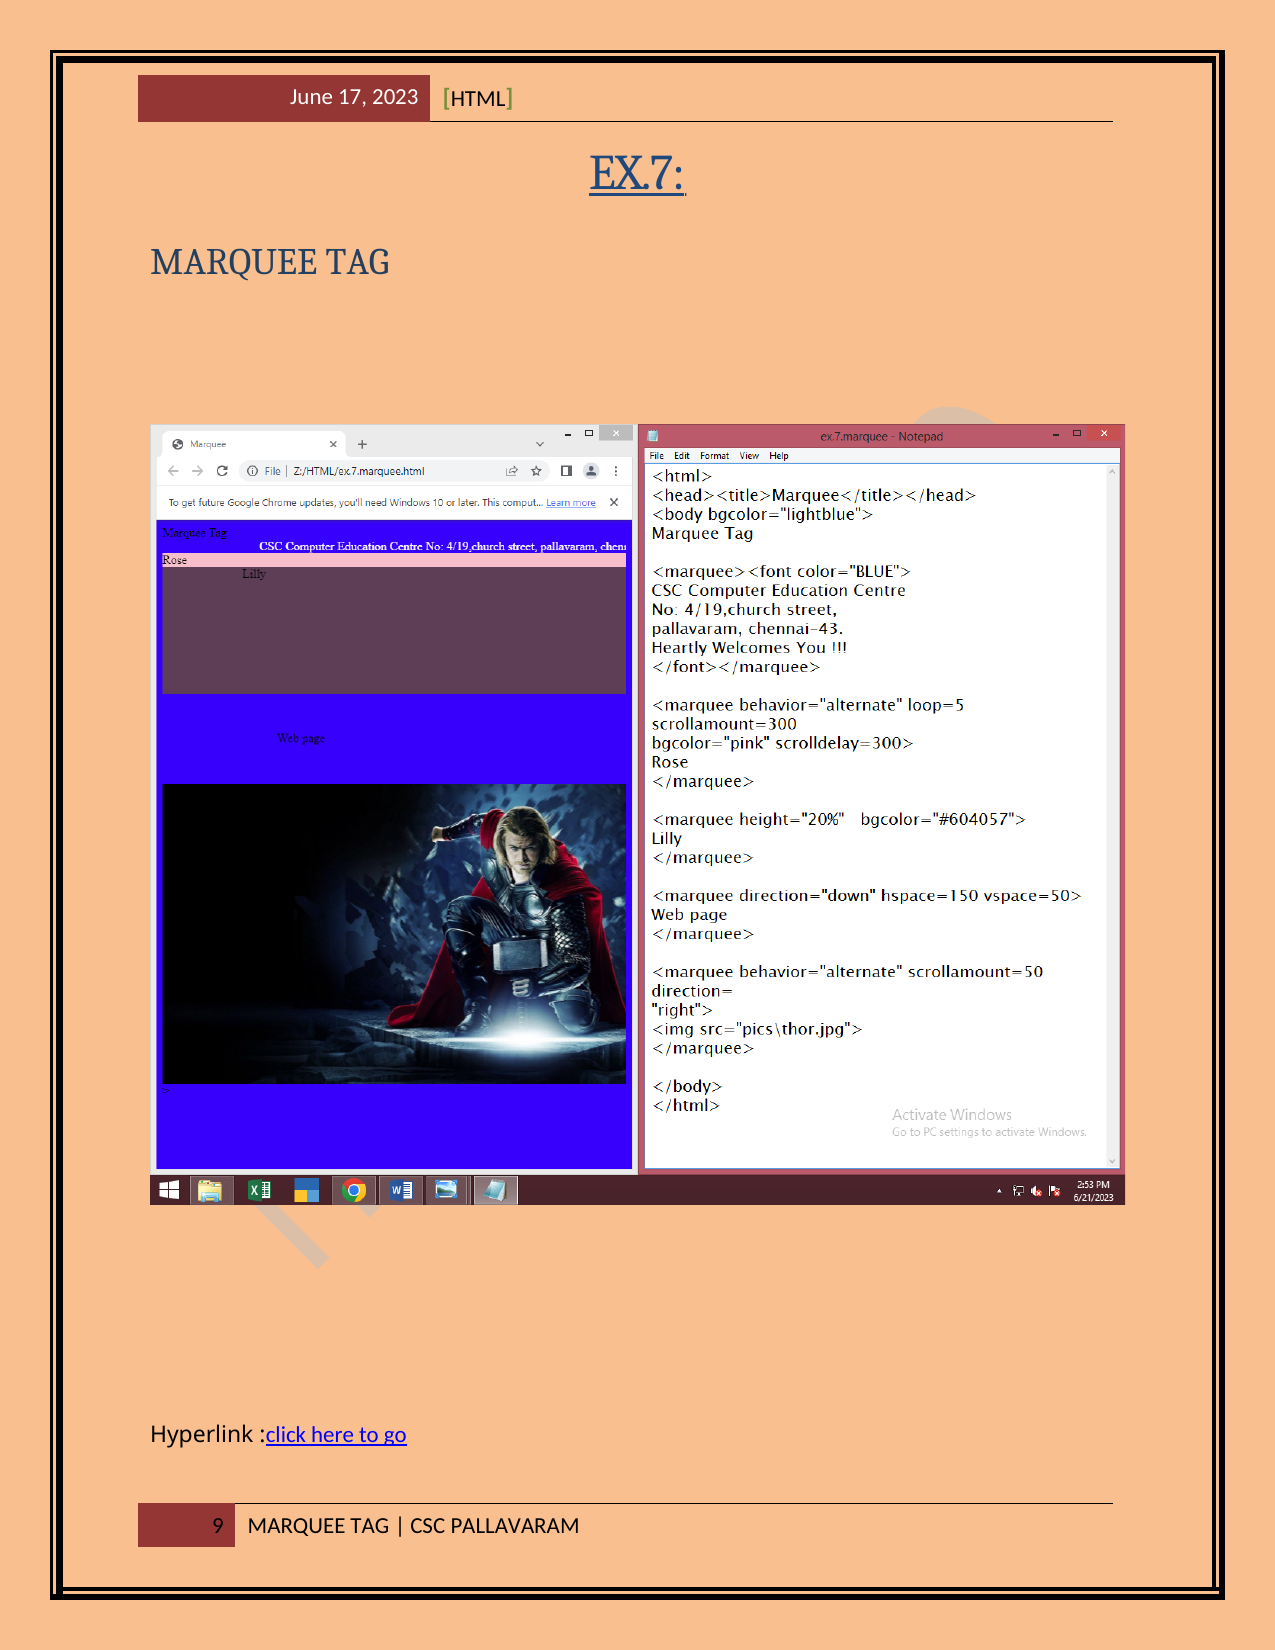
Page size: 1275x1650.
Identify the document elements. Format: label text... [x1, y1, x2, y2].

text Hyperlink :click here to go [150, 1418, 1125, 1449]
subtitle MARQUEE TAG [150, 241, 1125, 284]
title Ex.7: [150, 150, 1125, 199]
picture [150, 424, 1125, 1205]
